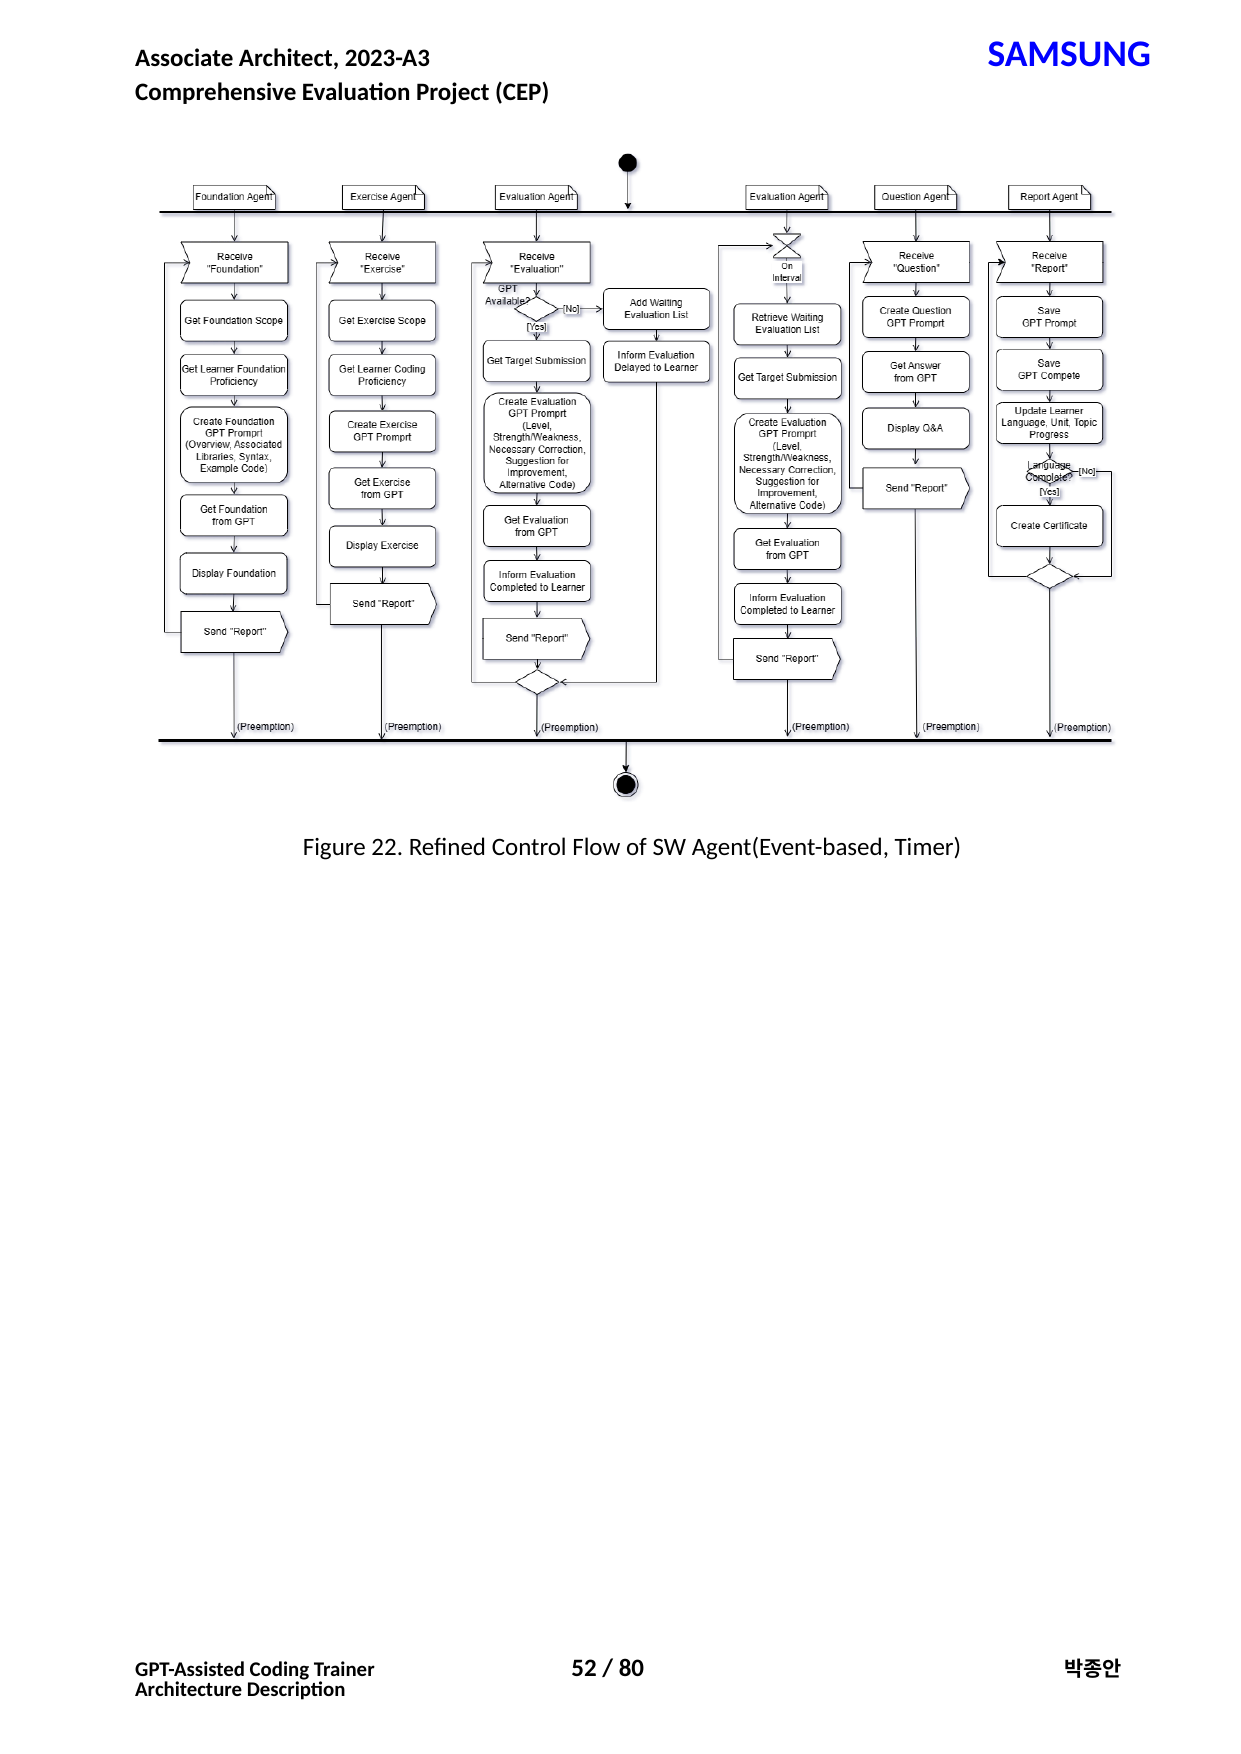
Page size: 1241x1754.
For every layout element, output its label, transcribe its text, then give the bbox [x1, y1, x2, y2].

title Figure 22. Refined Control Flow of SW Agent(Event-based, Timer) [135, 831, 1105, 861]
picture [157, 150, 1129, 806]
